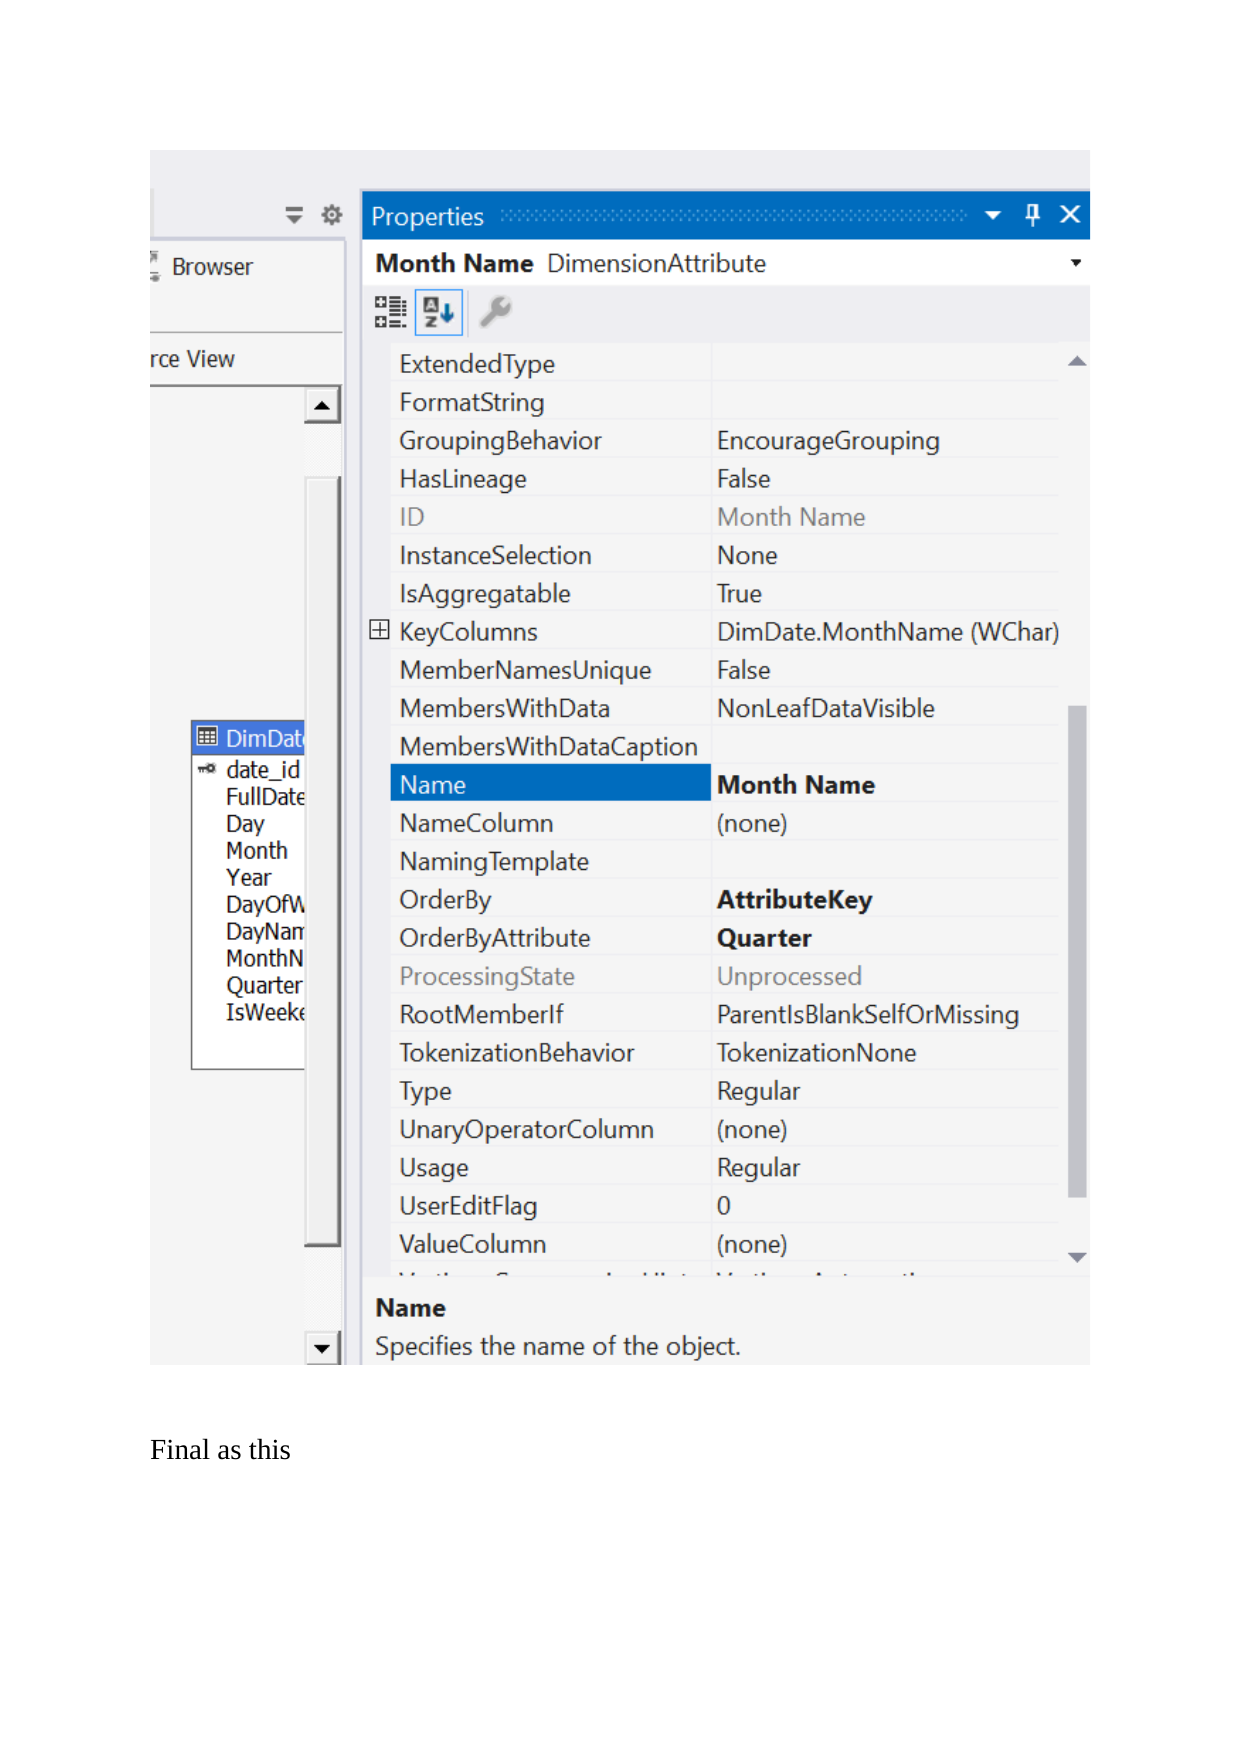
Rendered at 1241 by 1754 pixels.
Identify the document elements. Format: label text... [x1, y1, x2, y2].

text Then built a user hierarchy for year => Quarter => Month had to configure attribute relationships Final removed alphabetical order from month Name Final as this Then started defining the cube select fact table and measures Final window after selecting dimensions to this Checked the dimensions usage Configured deployment properties Then Debugged There was no SQL Analysis Service, So I had to install it and run again. Configured SSAS Permissions to error occurred due to duplicating quarter values so set it to take year too same for month_name then the deployment completed successfully [150, 1365, 1090, 1499]
picture [150, 150, 1091, 1365]
